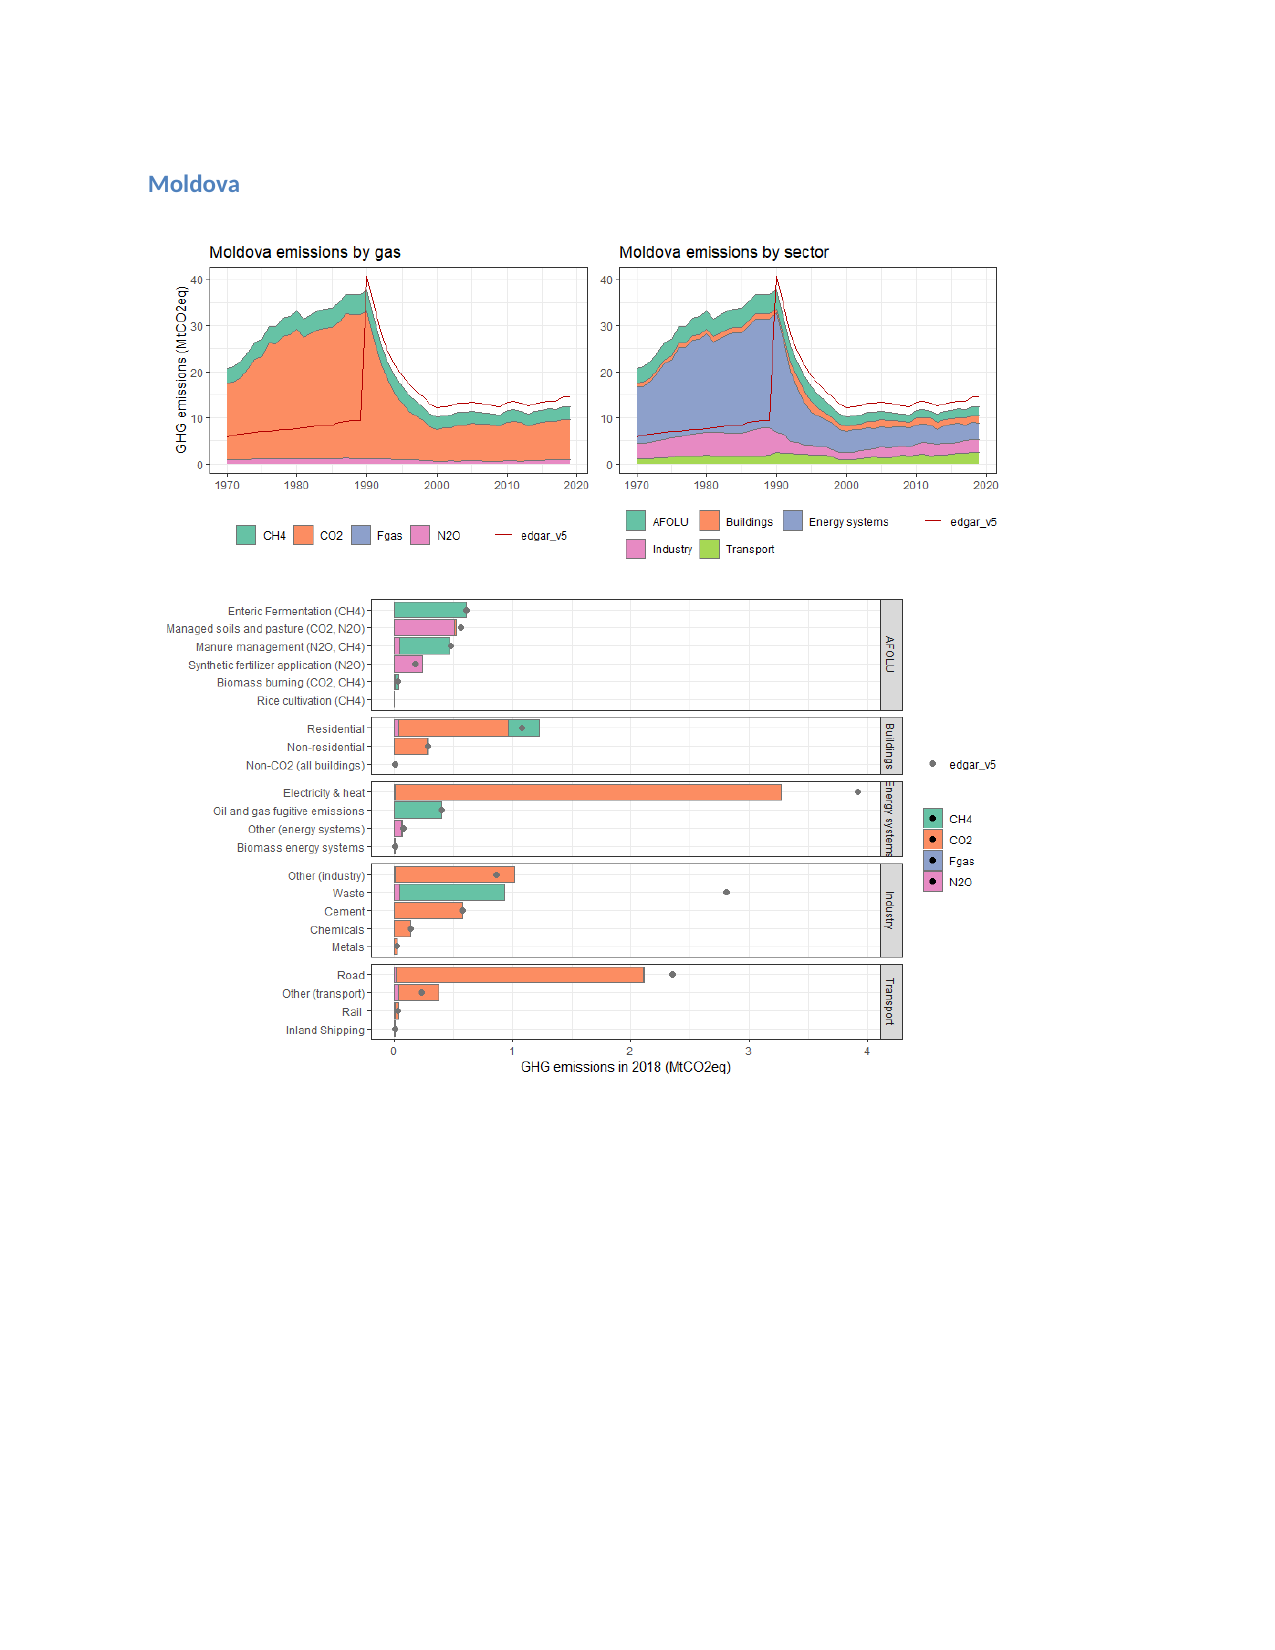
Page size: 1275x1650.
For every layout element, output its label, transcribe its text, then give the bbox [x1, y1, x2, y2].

picture [147, 217, 1023, 1093]
subtitle Moldova [148, 168, 1127, 199]
